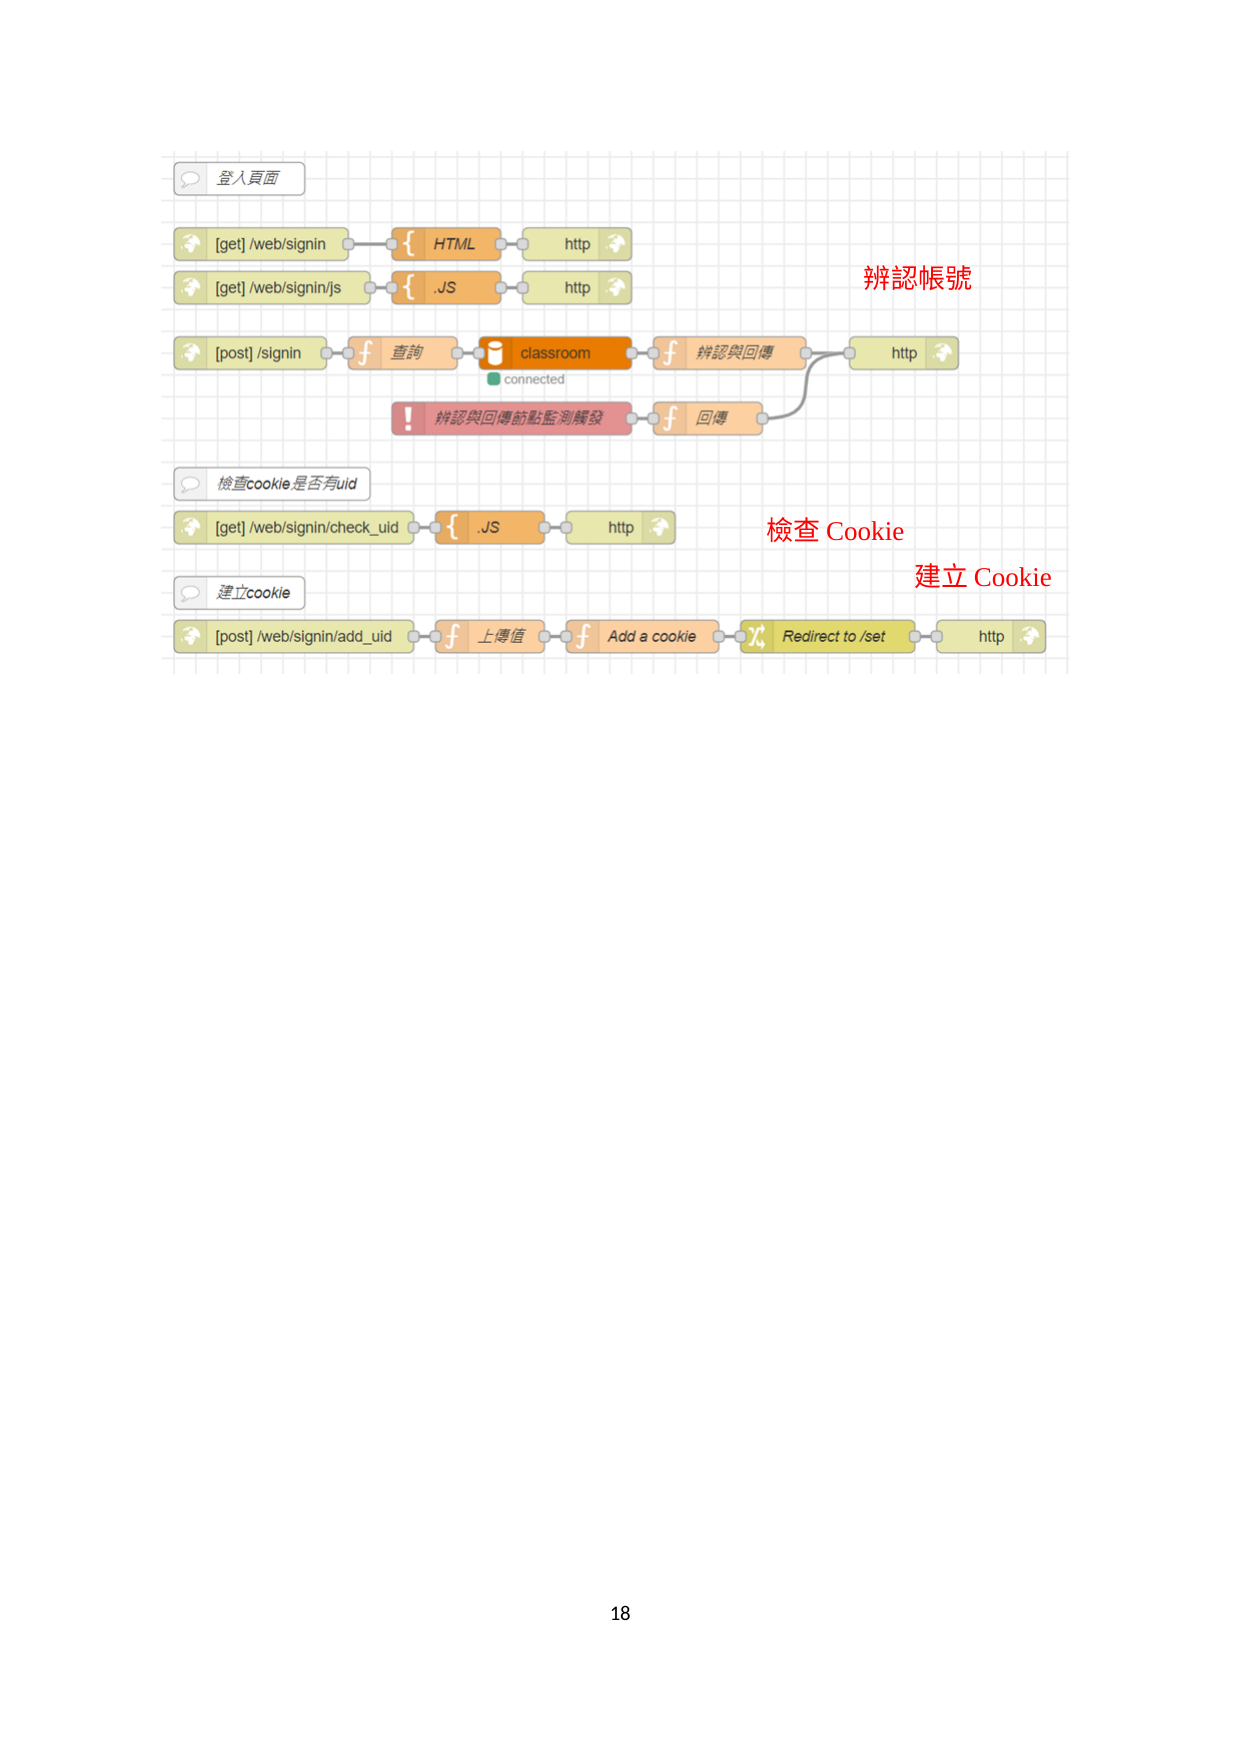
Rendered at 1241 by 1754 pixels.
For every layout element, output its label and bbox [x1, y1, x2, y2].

picture [161, 151, 1070, 674]
table_header [151, 151, 1080, 678]
